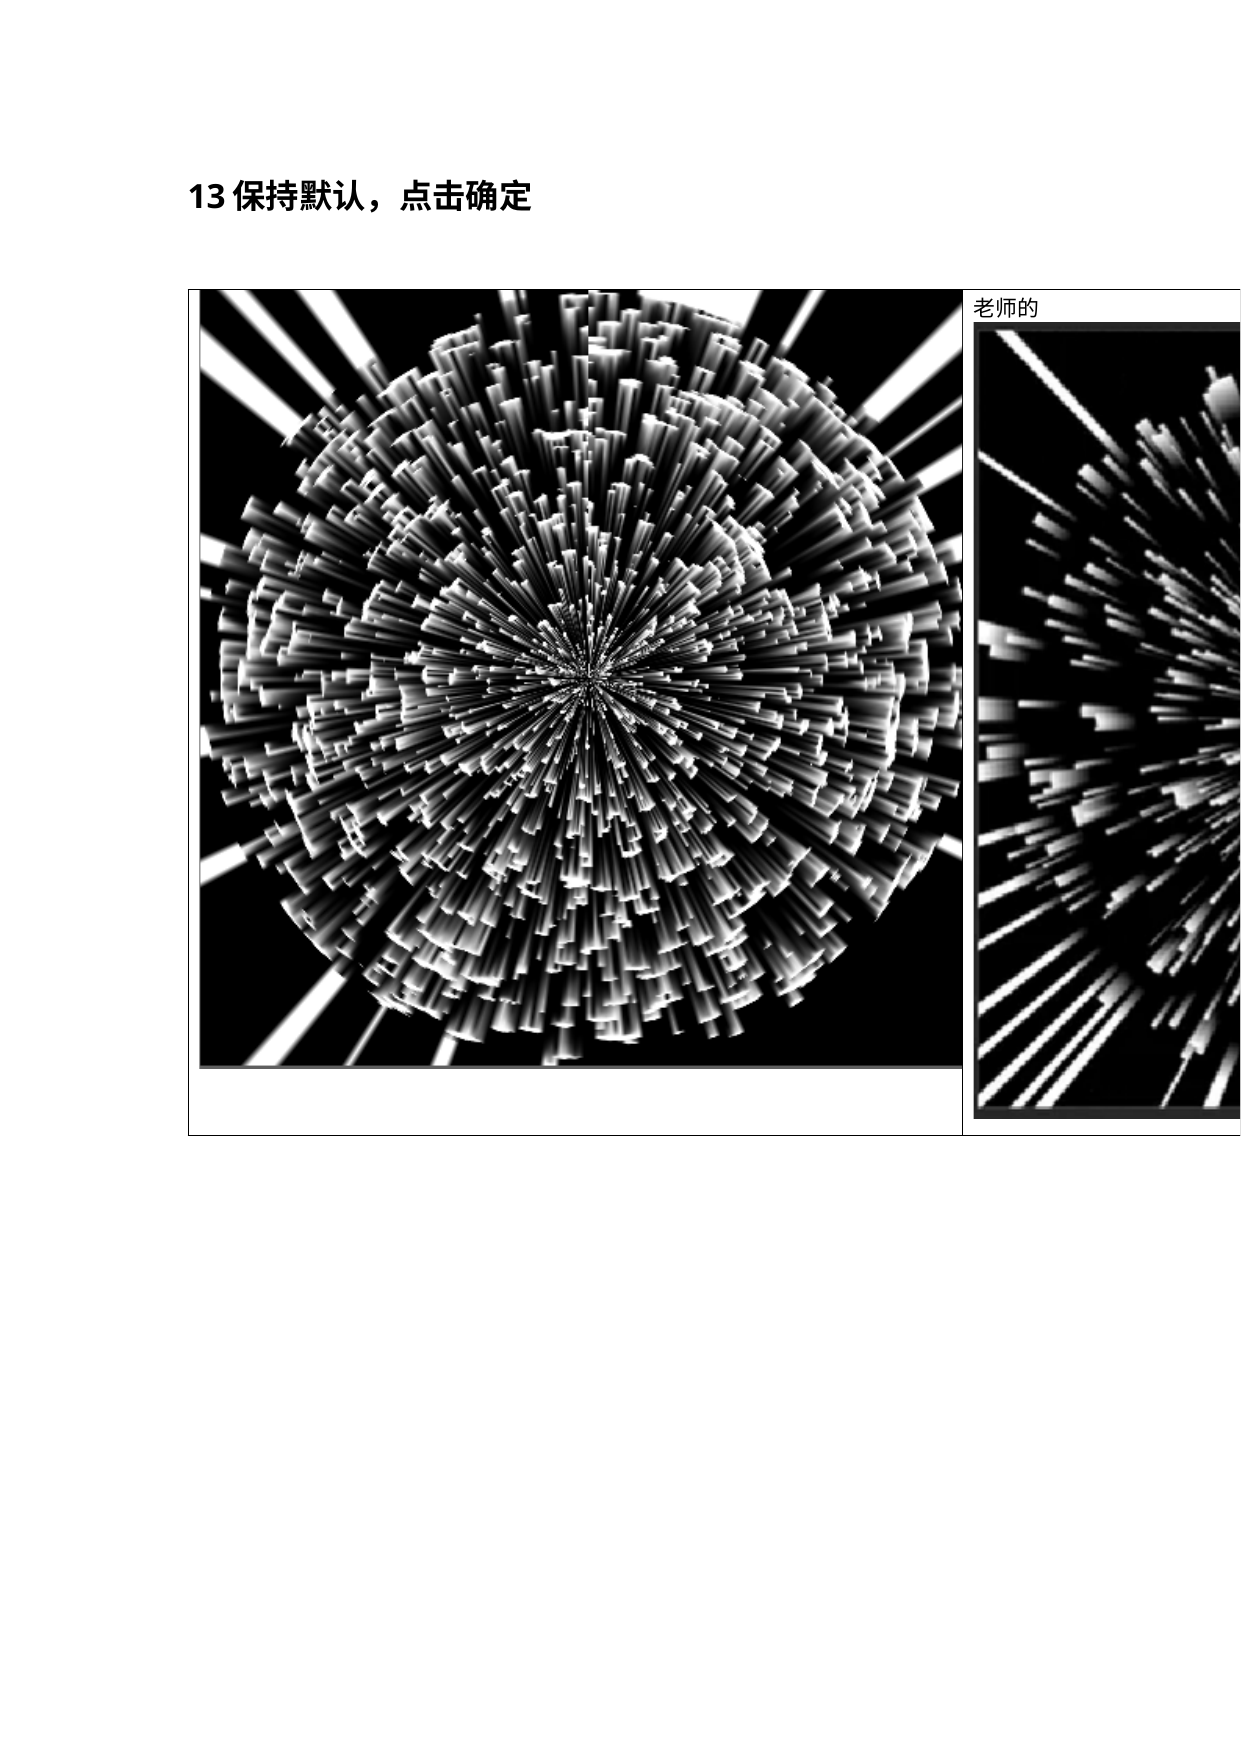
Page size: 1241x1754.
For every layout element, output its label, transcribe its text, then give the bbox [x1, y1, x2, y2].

table_header [189, 290, 962, 1135]
picture [973, 322, 1241, 1119]
table_header 老师的 [963, 290, 1240, 1135]
subtitle 13保持默认，点击确定 [187, 162, 1053, 227]
picture [199, 290, 963, 1069]
